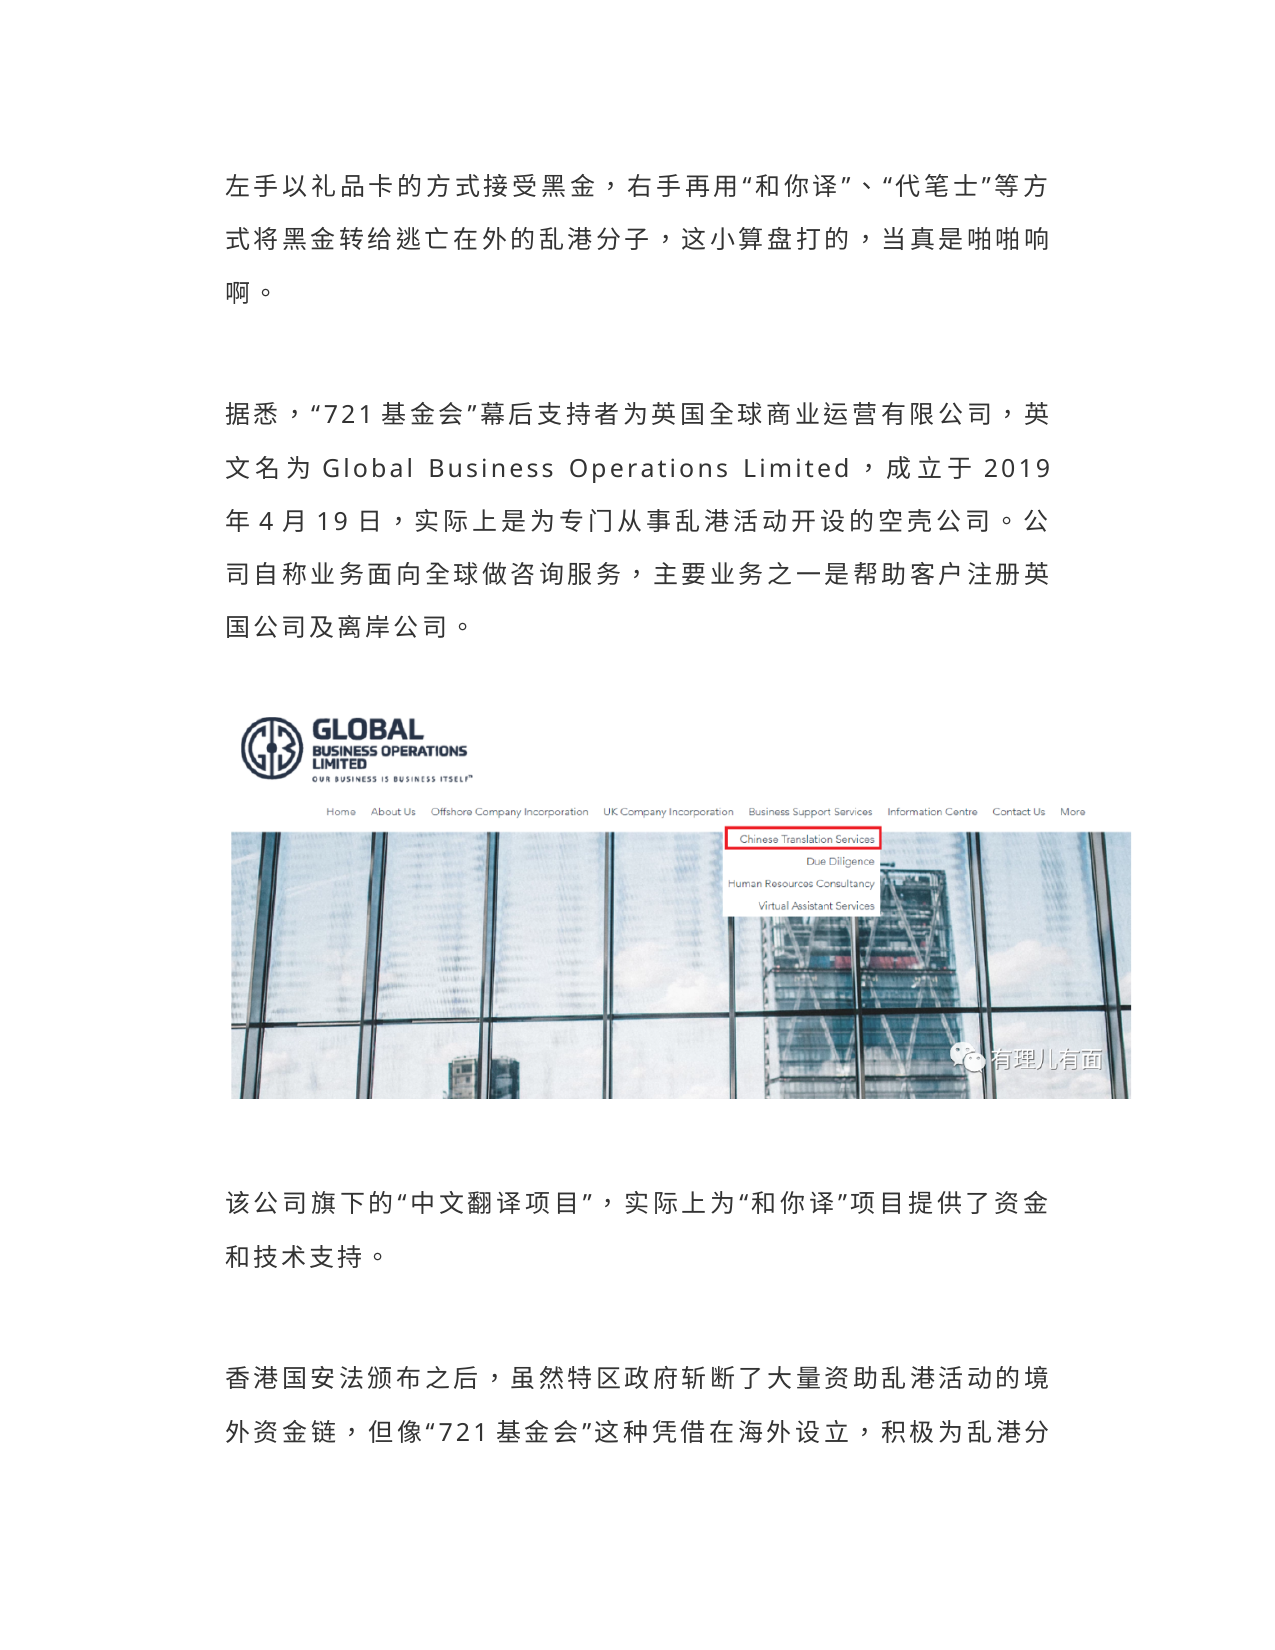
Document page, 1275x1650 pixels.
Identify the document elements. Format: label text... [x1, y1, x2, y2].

text 该公司旗下的“中文翻译项目”，实际上为“和你译”项目提供了资金和技术支持。 [225, 1167, 1050, 1273]
text 据悉，“721基金会”幕后支持者为英国全球商业运营有限公司，英文名为Global Business Operations Limited，成立于2019年4月19日，实际上是为专门从事乱港活动开设的空壳公司。公司自称业务面向全球做咨询服务，主要业务之一是帮助客户注册英国公司及离岸公司。 [225, 378, 1050, 644]
text 左手以礼品卡的方式接受黑金，右手再用“和你译”、“代笔士”等方式将黑金转给逃亡在外的乱港分子，这小算盘打的，当真是啪啪响啊。 [225, 150, 1050, 309]
picture [231, 712, 1132, 1099]
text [225, 1342, 1050, 1448]
